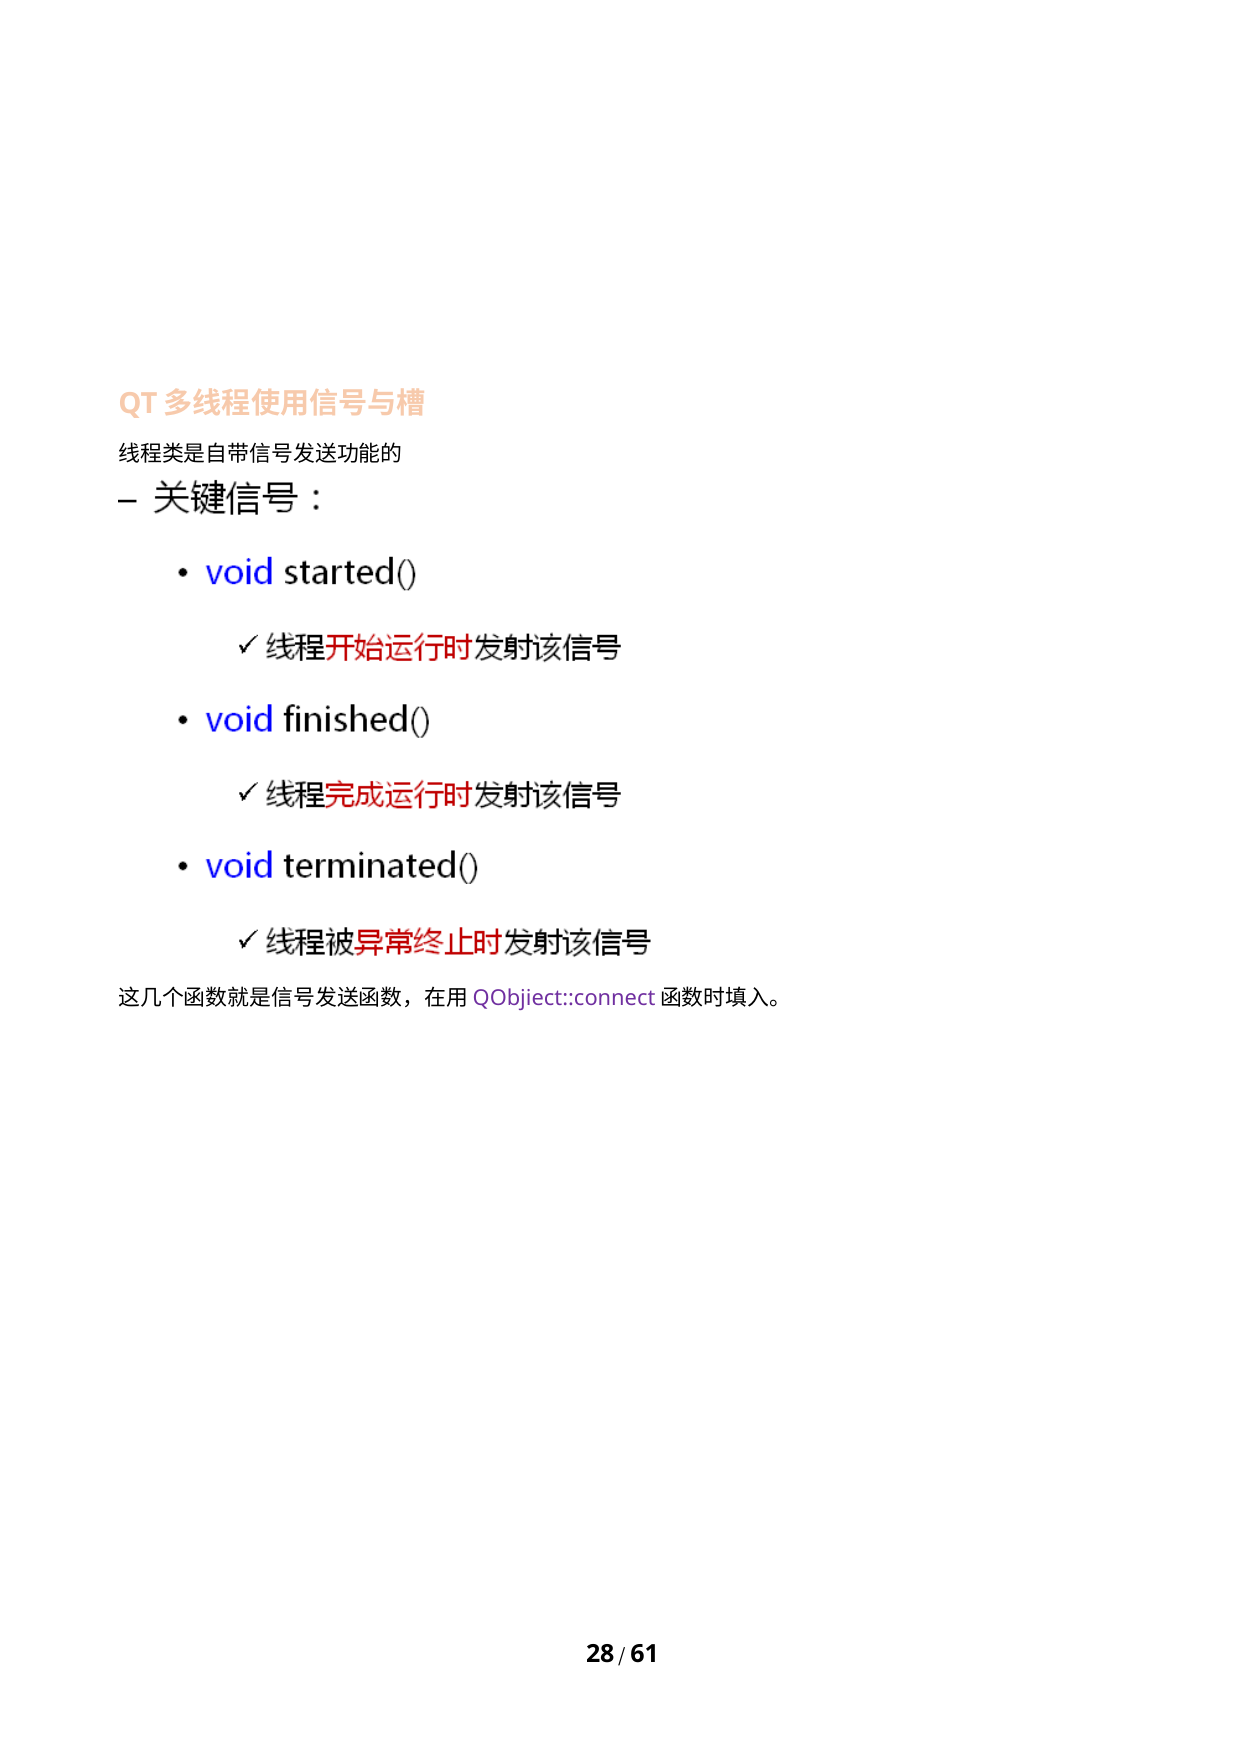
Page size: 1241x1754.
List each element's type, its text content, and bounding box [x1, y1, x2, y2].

text 这几个函数就是信号发送函数，在用QObjiect::connect函数时填入。 [118, 978, 1122, 1012]
text QT多线程使用信号与槽 [118, 367, 1122, 435]
text 线程类是自带信号发送功能的 [118, 435, 1122, 469]
picture [118, 469, 803, 967]
